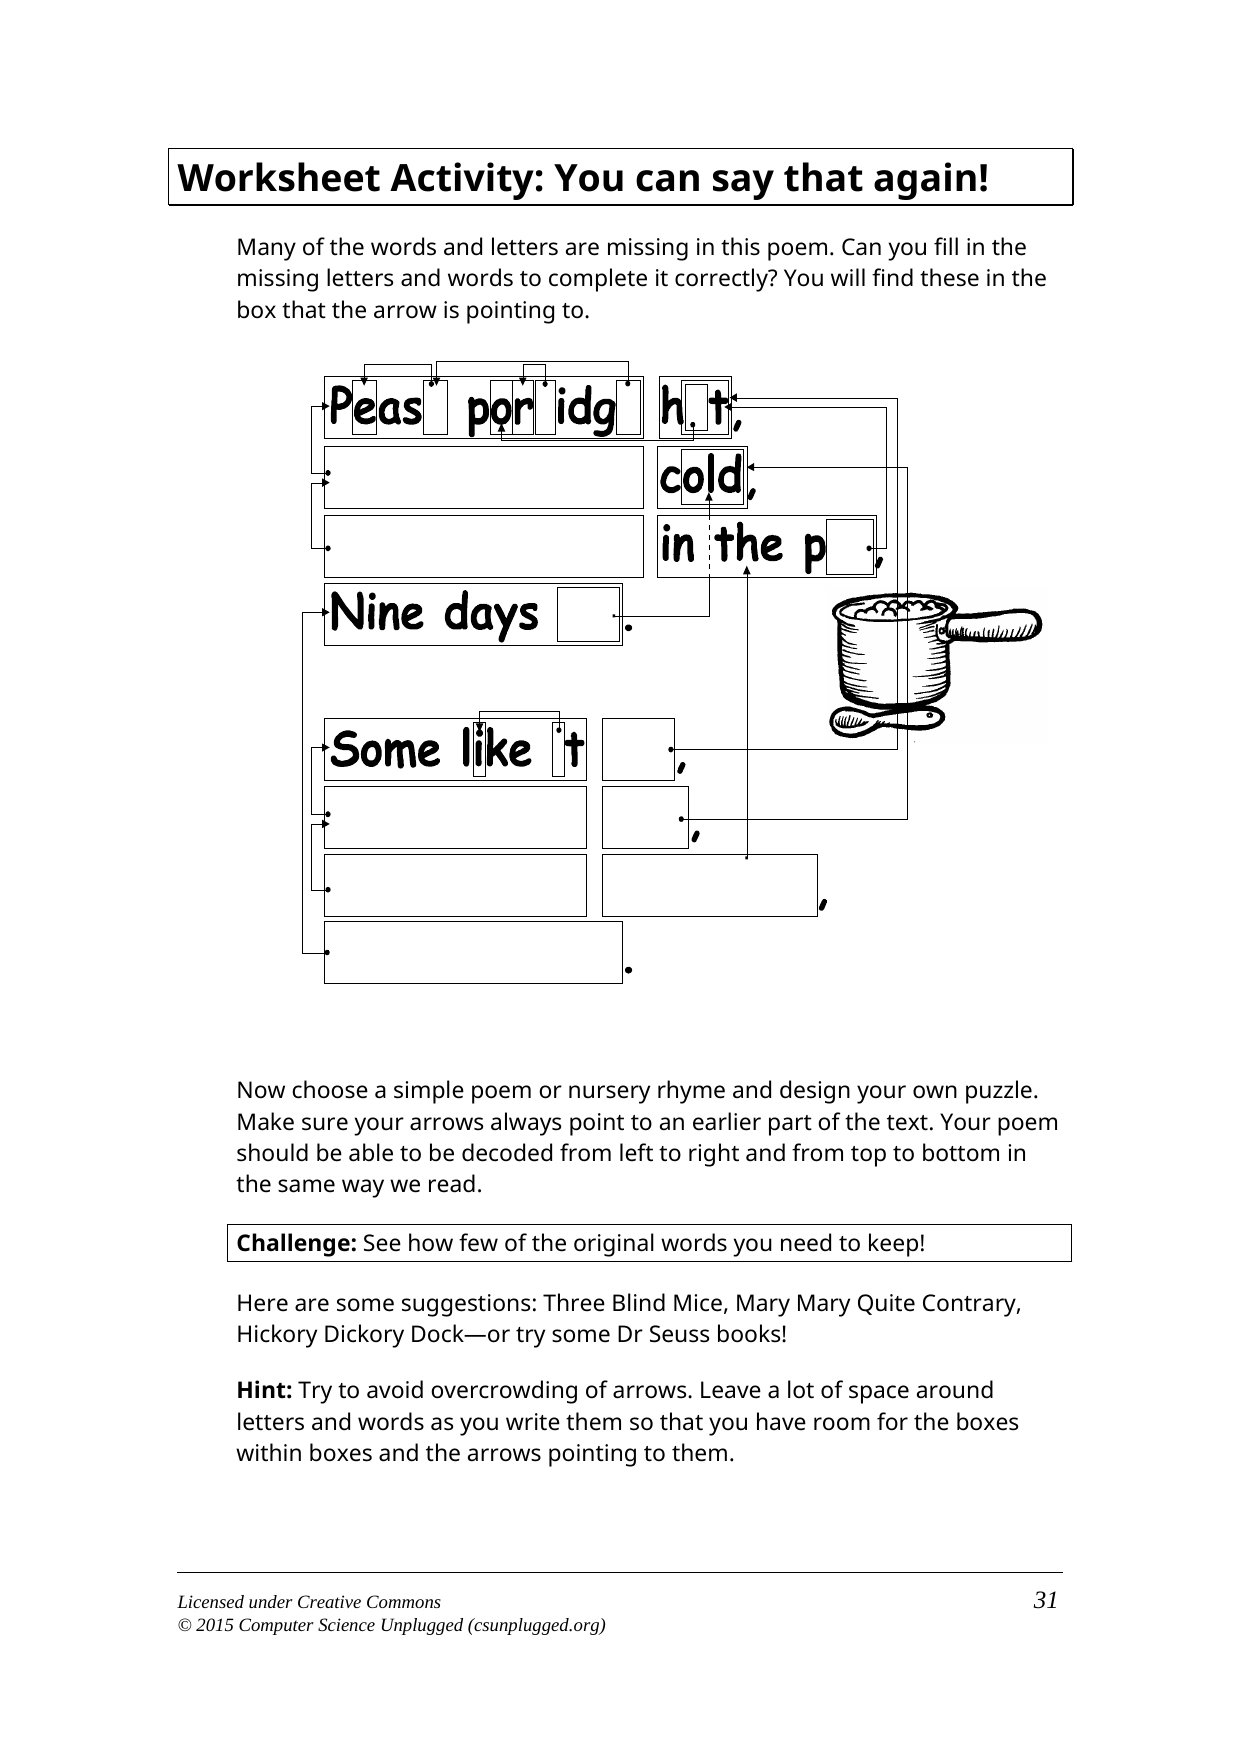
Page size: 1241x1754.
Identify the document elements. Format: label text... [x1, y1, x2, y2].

picture [898, 586, 907, 743]
title Worksheet Activity: You can say that again! [169, 149, 1072, 204]
picture [908, 586, 1049, 743]
picture [825, 586, 897, 743]
text Many of the words and letters are missing in this poem. Can you fill in the missing letters and words to complete it correctly? You will find these in the box that the arrow is pointing to. [236, 231, 1063, 325]
text Now choose a simple poem or nursery rhyme and design your own puzzle. Make sure your arrows always point to an earlier part of the text. Your poem should be able to be decoded from left to right and from top to bottom in the same way we read. [236, 1074, 1063, 1199]
text Here are some suggestions: Three Blind Mice, Mary Mary Quite Contrary, Hickory Dickory Dock—or try some Dr Seuss books! [236, 1287, 1063, 1349]
text Challenge: See how few of the original words you need to keep! [228, 1225, 1071, 1261]
text Hint: Try to avoid overcrowding of arrows. Leave a lot of space around letters and words as you write them so that you have room for the boxes within boxes and the arrows pointing to them. [236, 1374, 1063, 1468]
